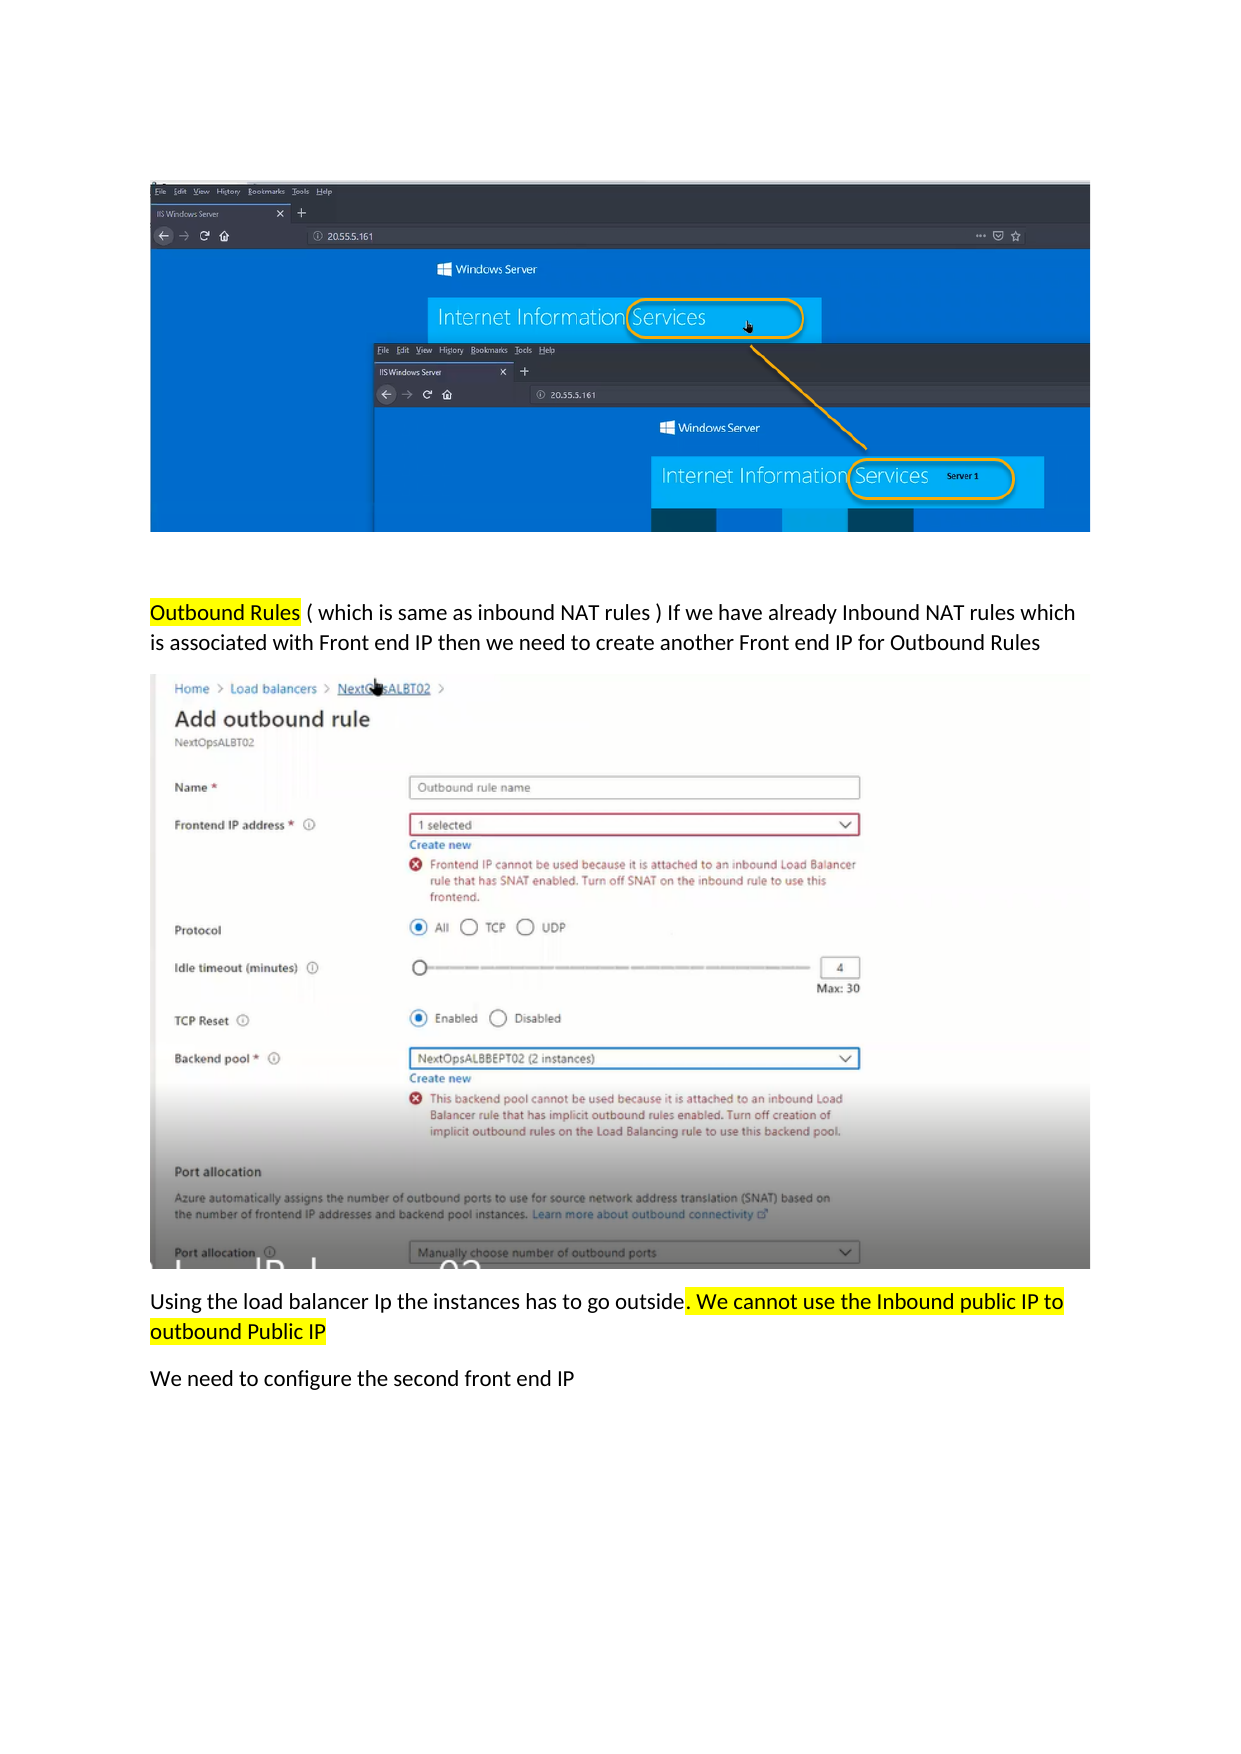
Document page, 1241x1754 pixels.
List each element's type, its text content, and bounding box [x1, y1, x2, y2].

text Outbound Rules ( which is same as inbound NAT rules ) If we have already Inbound NAT rules which is associated with Front end IP then we need to create another Front end IP for Outbound Rules [150, 598, 1090, 656]
picture [716, 509, 781, 532]
text Using the load balancer Ip the instances has to go outside. We cannot use the Inbound public IP to outbound Public IP [150, 1287, 1090, 1345]
picture [856, 495, 1003, 499]
picture [1004, 462, 1011, 469]
picture [853, 459, 1003, 466]
picture [1007, 470, 1014, 494]
picture [150, 674, 1091, 1269]
picture [150, 180, 1091, 532]
text We need to configure the second front end IP [150, 1364, 1090, 1392]
picture [846, 470, 852, 491]
